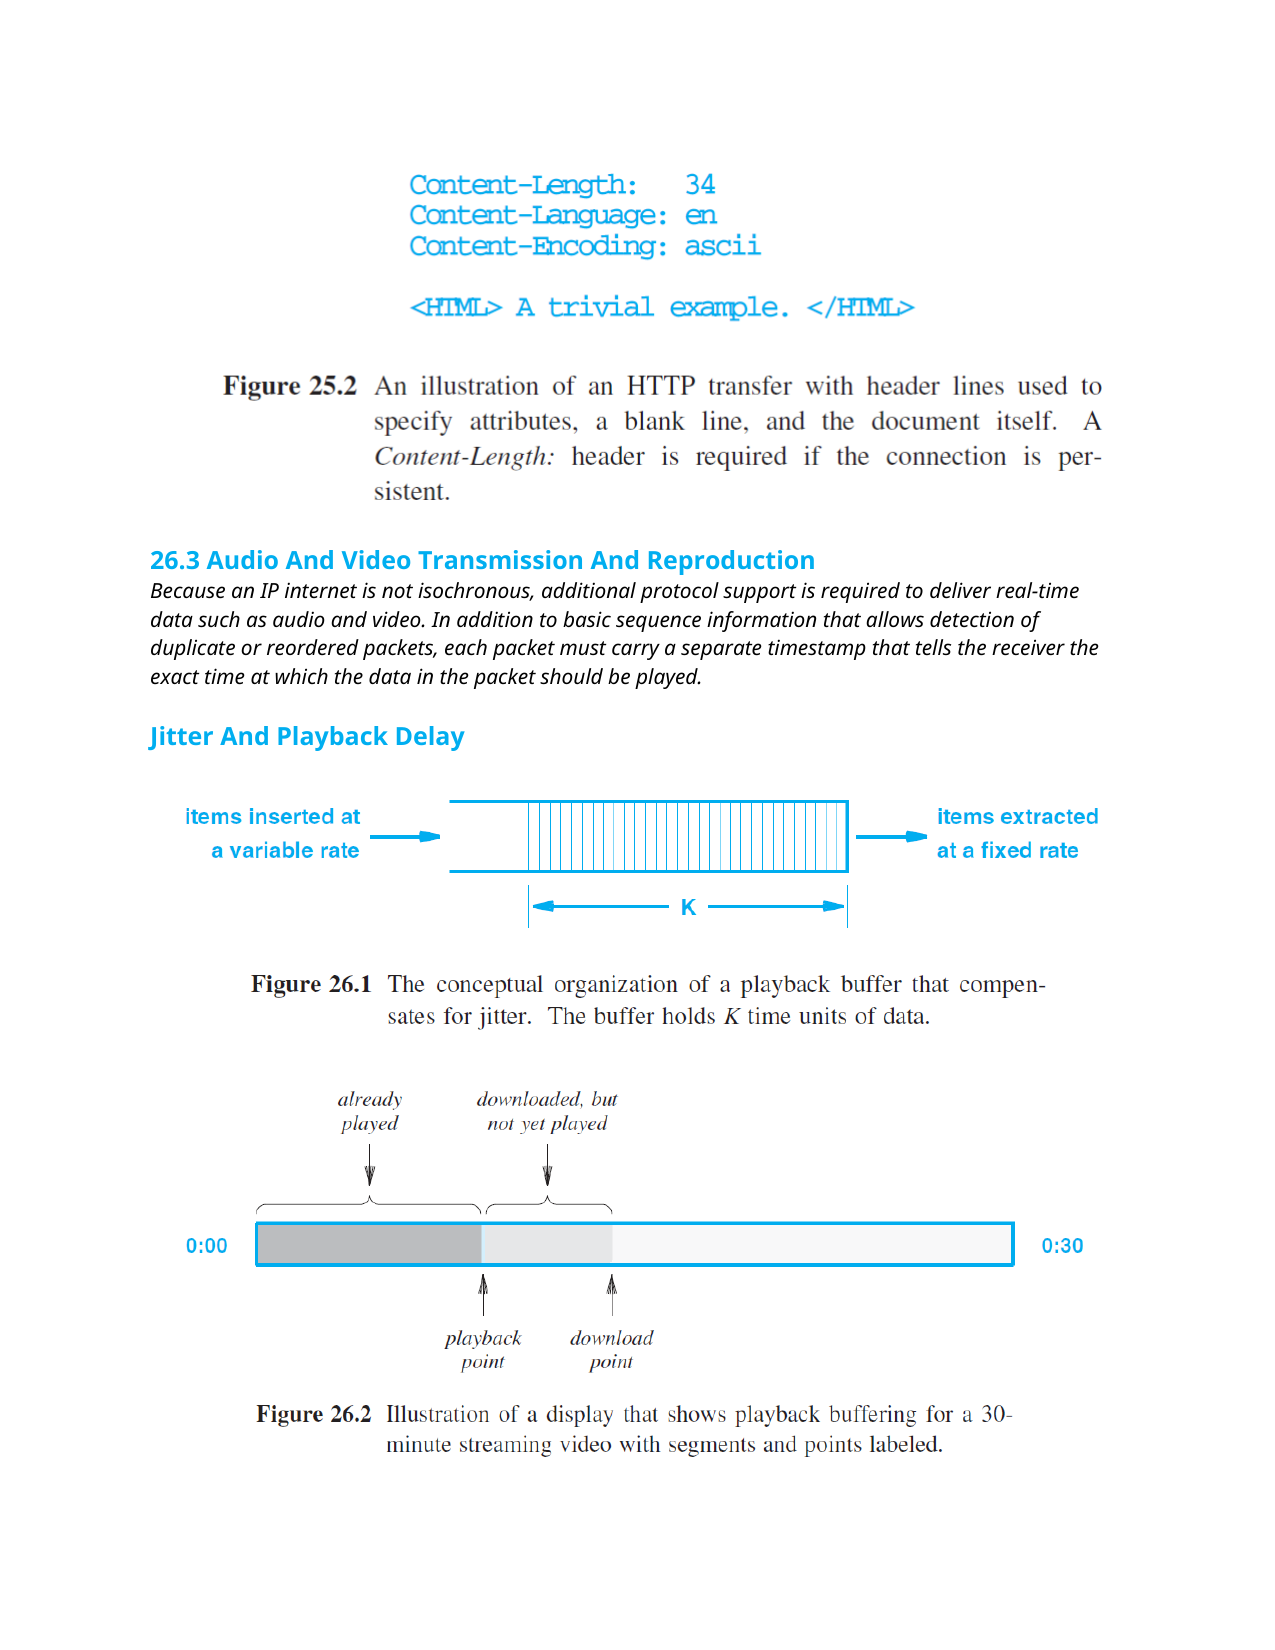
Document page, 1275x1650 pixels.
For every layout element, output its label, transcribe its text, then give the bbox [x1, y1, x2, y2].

text Jitter And Playback Delay [150, 719, 1125, 752]
text 26.3 Audio And Video Transmission And Reproduction [150, 543, 1125, 577]
text Because an IP internet is not isochronous, additional protocol support is required to deliver real-time data such as audio and video. In addition to basic sequence information that allows detection of duplicate or reordered packets, each packet must carry a separate timestamp that tells the receiver the exact time at which the data in the packet should be played. [150, 577, 1125, 690]
